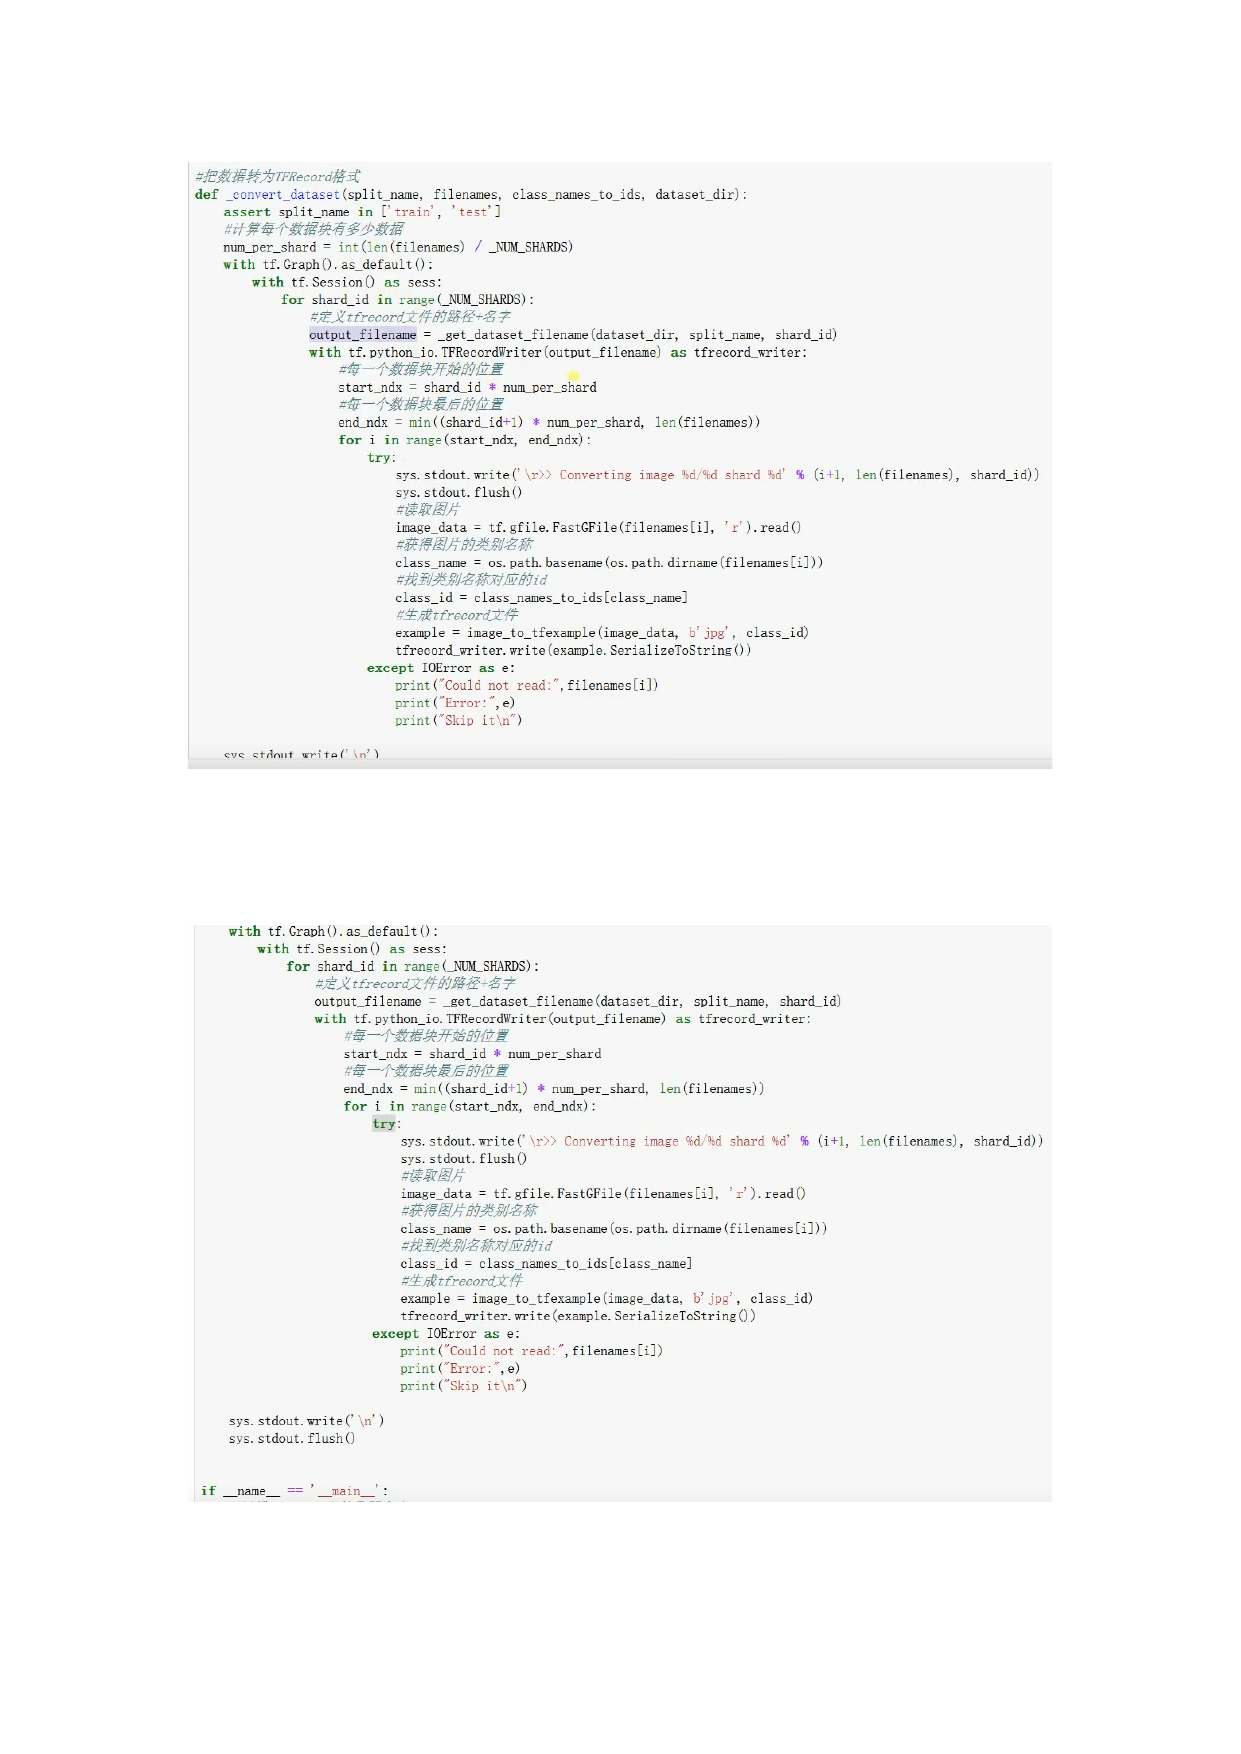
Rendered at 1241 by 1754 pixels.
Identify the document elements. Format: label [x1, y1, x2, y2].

picture [187, 162, 1053, 769]
picture [187, 925, 1052, 1502]
